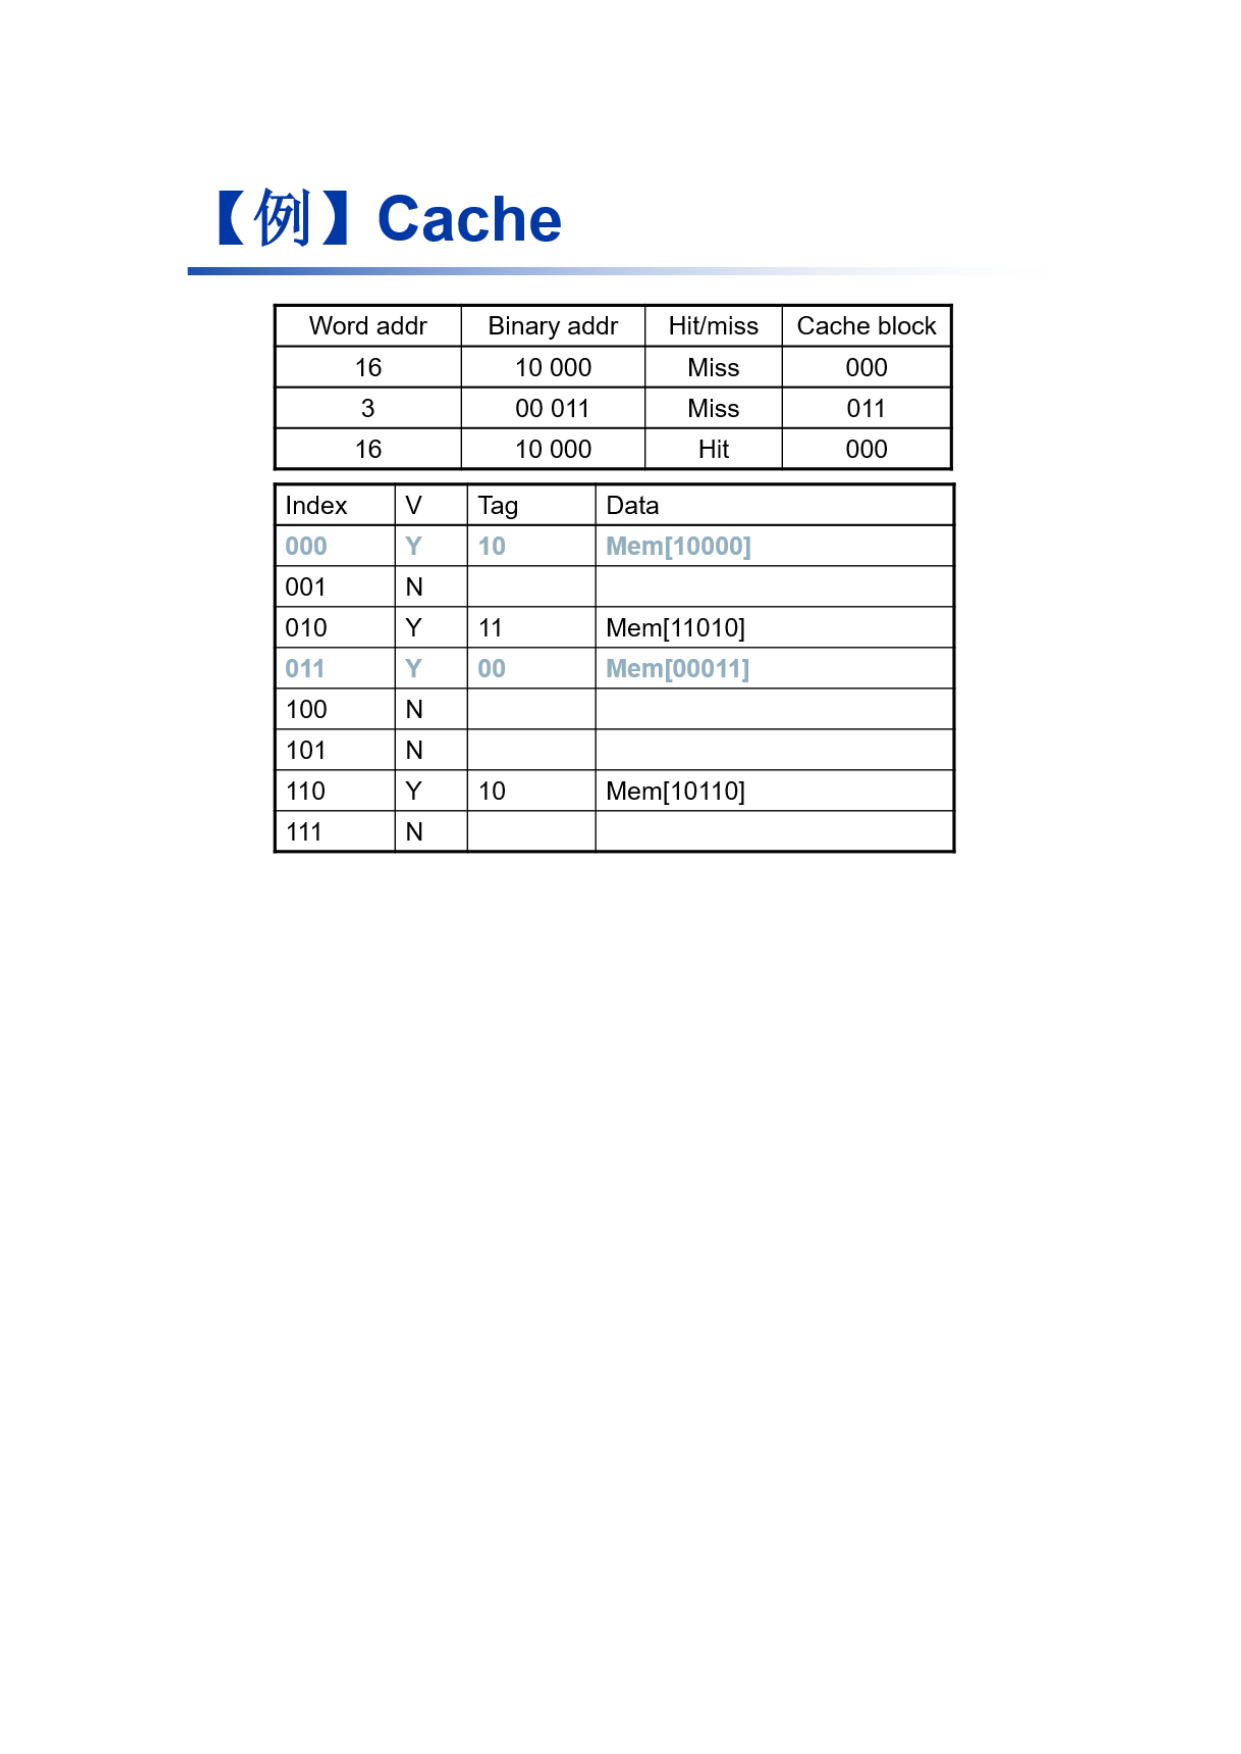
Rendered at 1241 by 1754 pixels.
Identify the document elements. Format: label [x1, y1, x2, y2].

picture [187, 162, 1053, 863]
